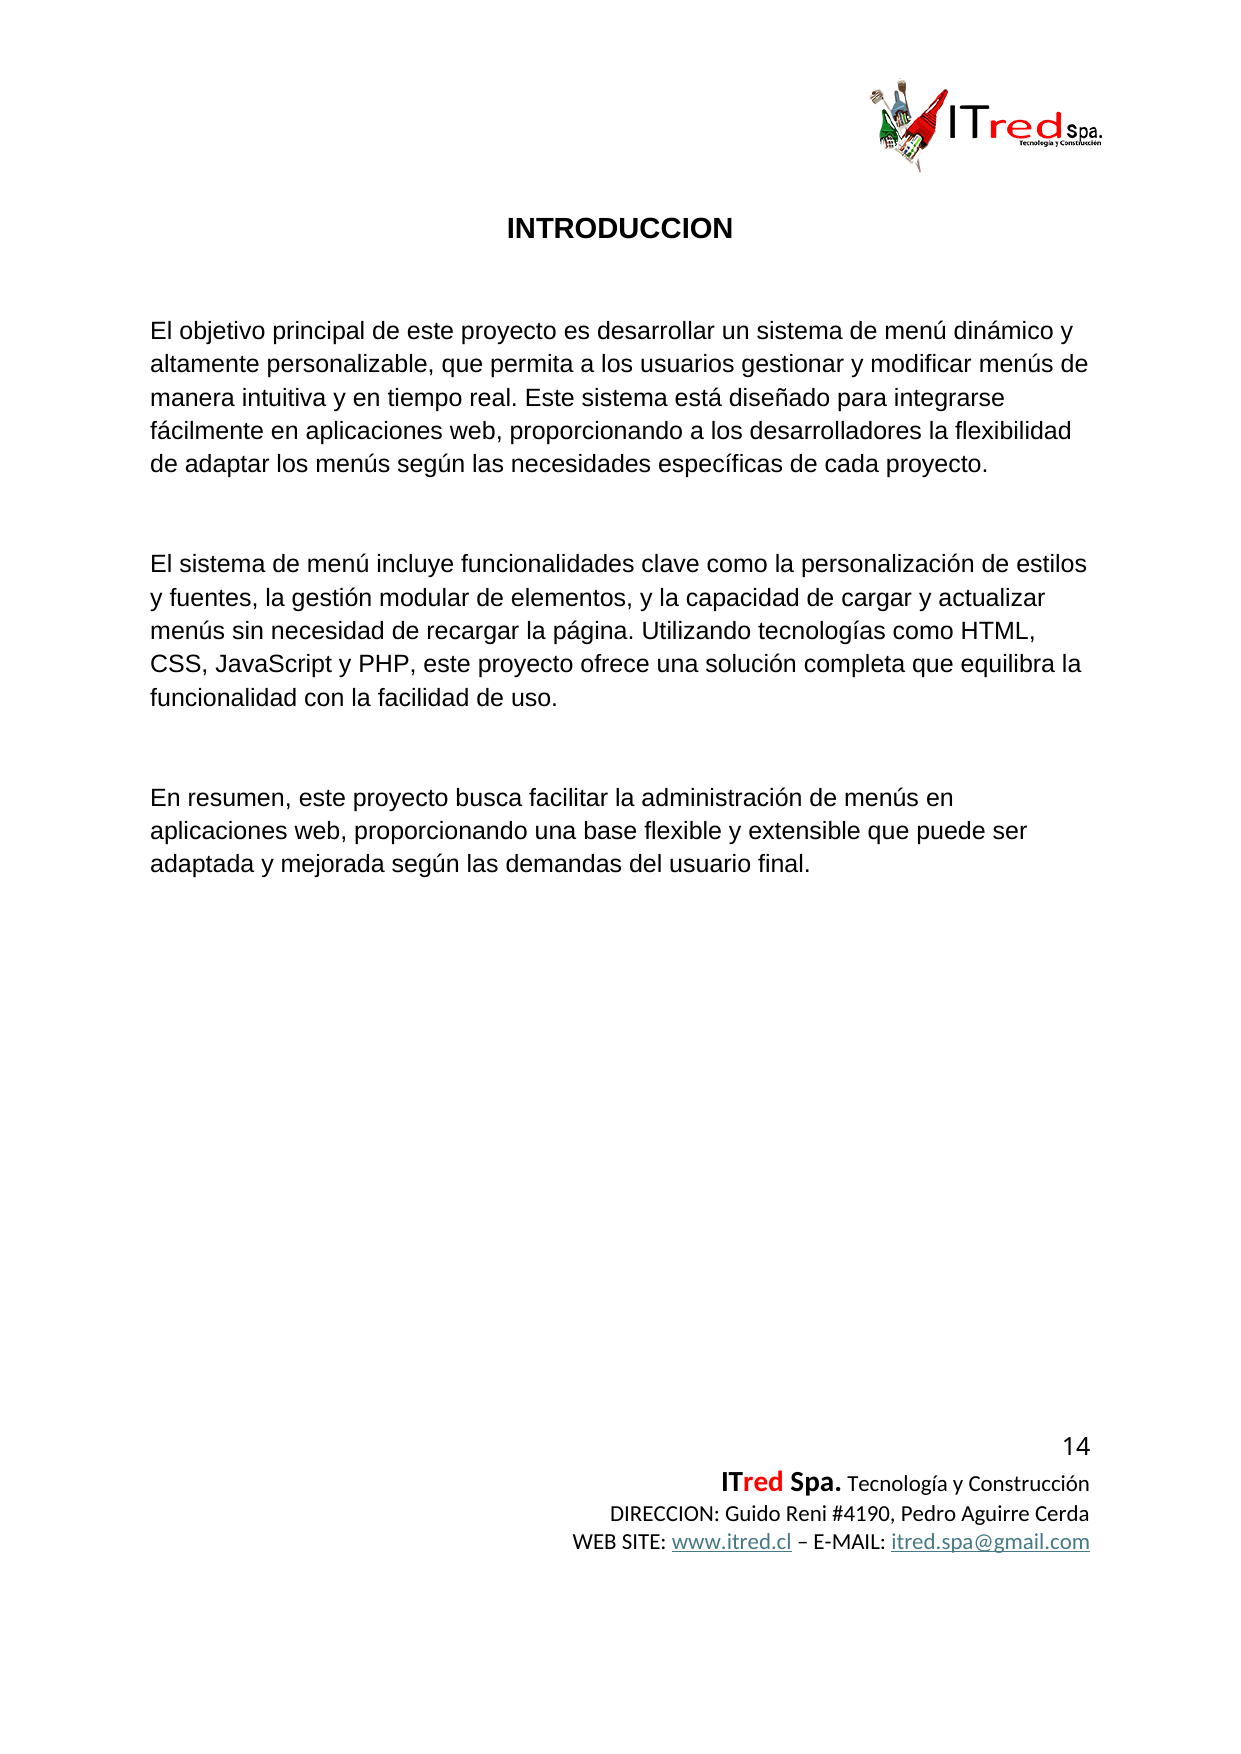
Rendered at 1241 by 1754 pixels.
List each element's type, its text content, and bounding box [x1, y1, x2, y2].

text INTRODUCCION [150, 211, 1090, 244]
picture [868, 77, 1102, 174]
text El objetivo principal de este proyecto es desarrollar un sistema de menú dinámico y altamente personalizable, que permita a los usuarios gestionar y modificar menús de manera intuitiva y en tiempo real. Este sistema está diseñado para integrarse fácilmente en aplicaciones web, proporcionando a los desarrolladores la flexibilidad de adaptar los menús según las necesidades específicas de cada proyecto. [150, 316, 1090, 478]
text El sistema de menú incluye funcionalidades clave como la personalización de estilos y fuentes, la gestión modular de elementos, y la capacidad de cargar y actualizar menús sin necesidad de recargar la página. Utilizando tecnologías como HTML, CSS, JavaScript y PHP, este proyecto ofrece una solución completa que equilibra la funcionalidad con la facilidad de uso. [150, 549, 1090, 712]
text En resumen, este proyecto busca facilitar la administración de menús en aplicaciones web, proporcionando una base flexible y extensible que puede ser adaptada y mejorada según las demandas del usuario final. [150, 783, 1090, 878]
